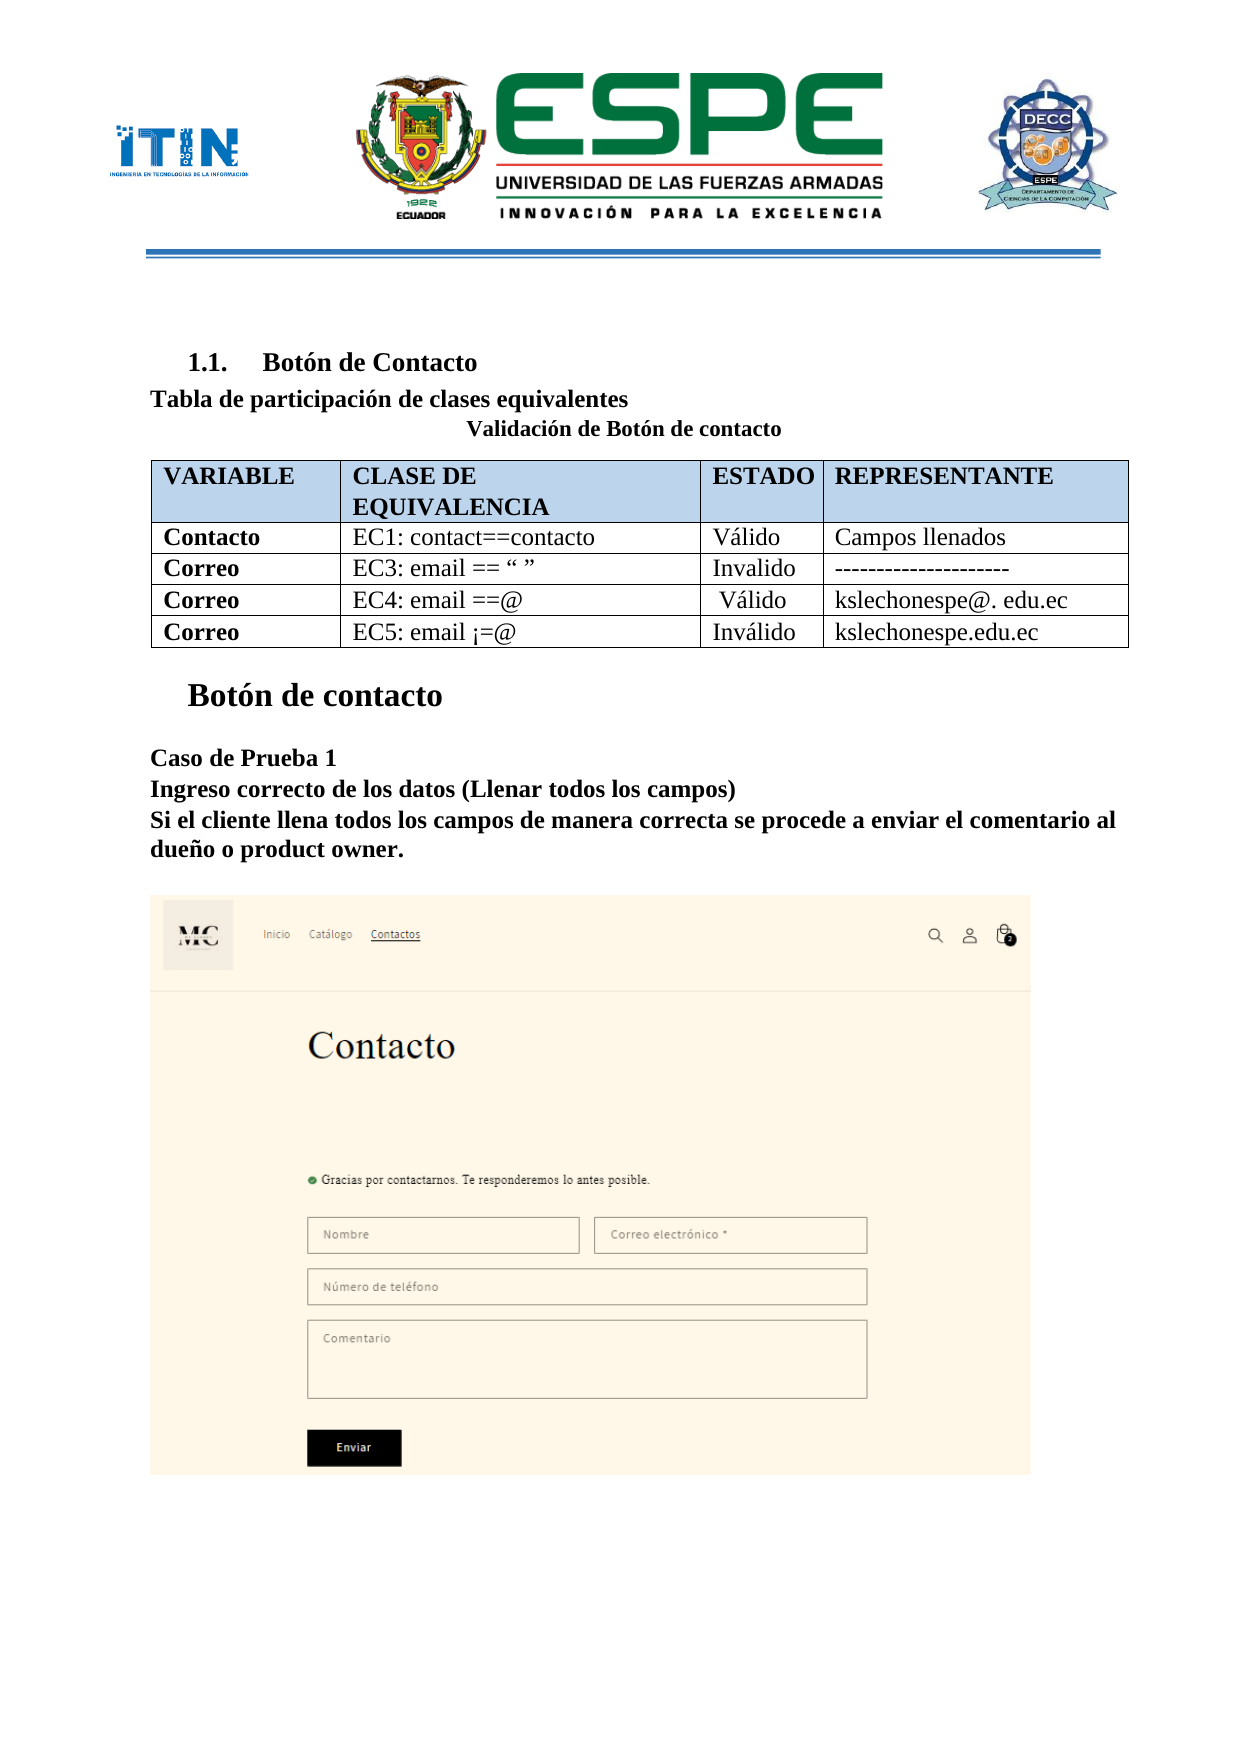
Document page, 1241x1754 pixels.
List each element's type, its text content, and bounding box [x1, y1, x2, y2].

text Ingreso mal del correo. [150, 1269, 1171, 1295]
text Si el cliente ingresa mal el correo electrónico, falta de un “@” en este campo manda un mensaje informando del error cometido. [150, 1297, 1171, 1350]
picture [150, 258, 1031, 838]
picture [107, 82, 249, 224]
picture [356, 73, 883, 219]
picture [200, 840, 918, 1194]
subtitle Caso de Prueba 2 [150, 1238, 1171, 1267]
picture [978, 73, 1118, 213]
